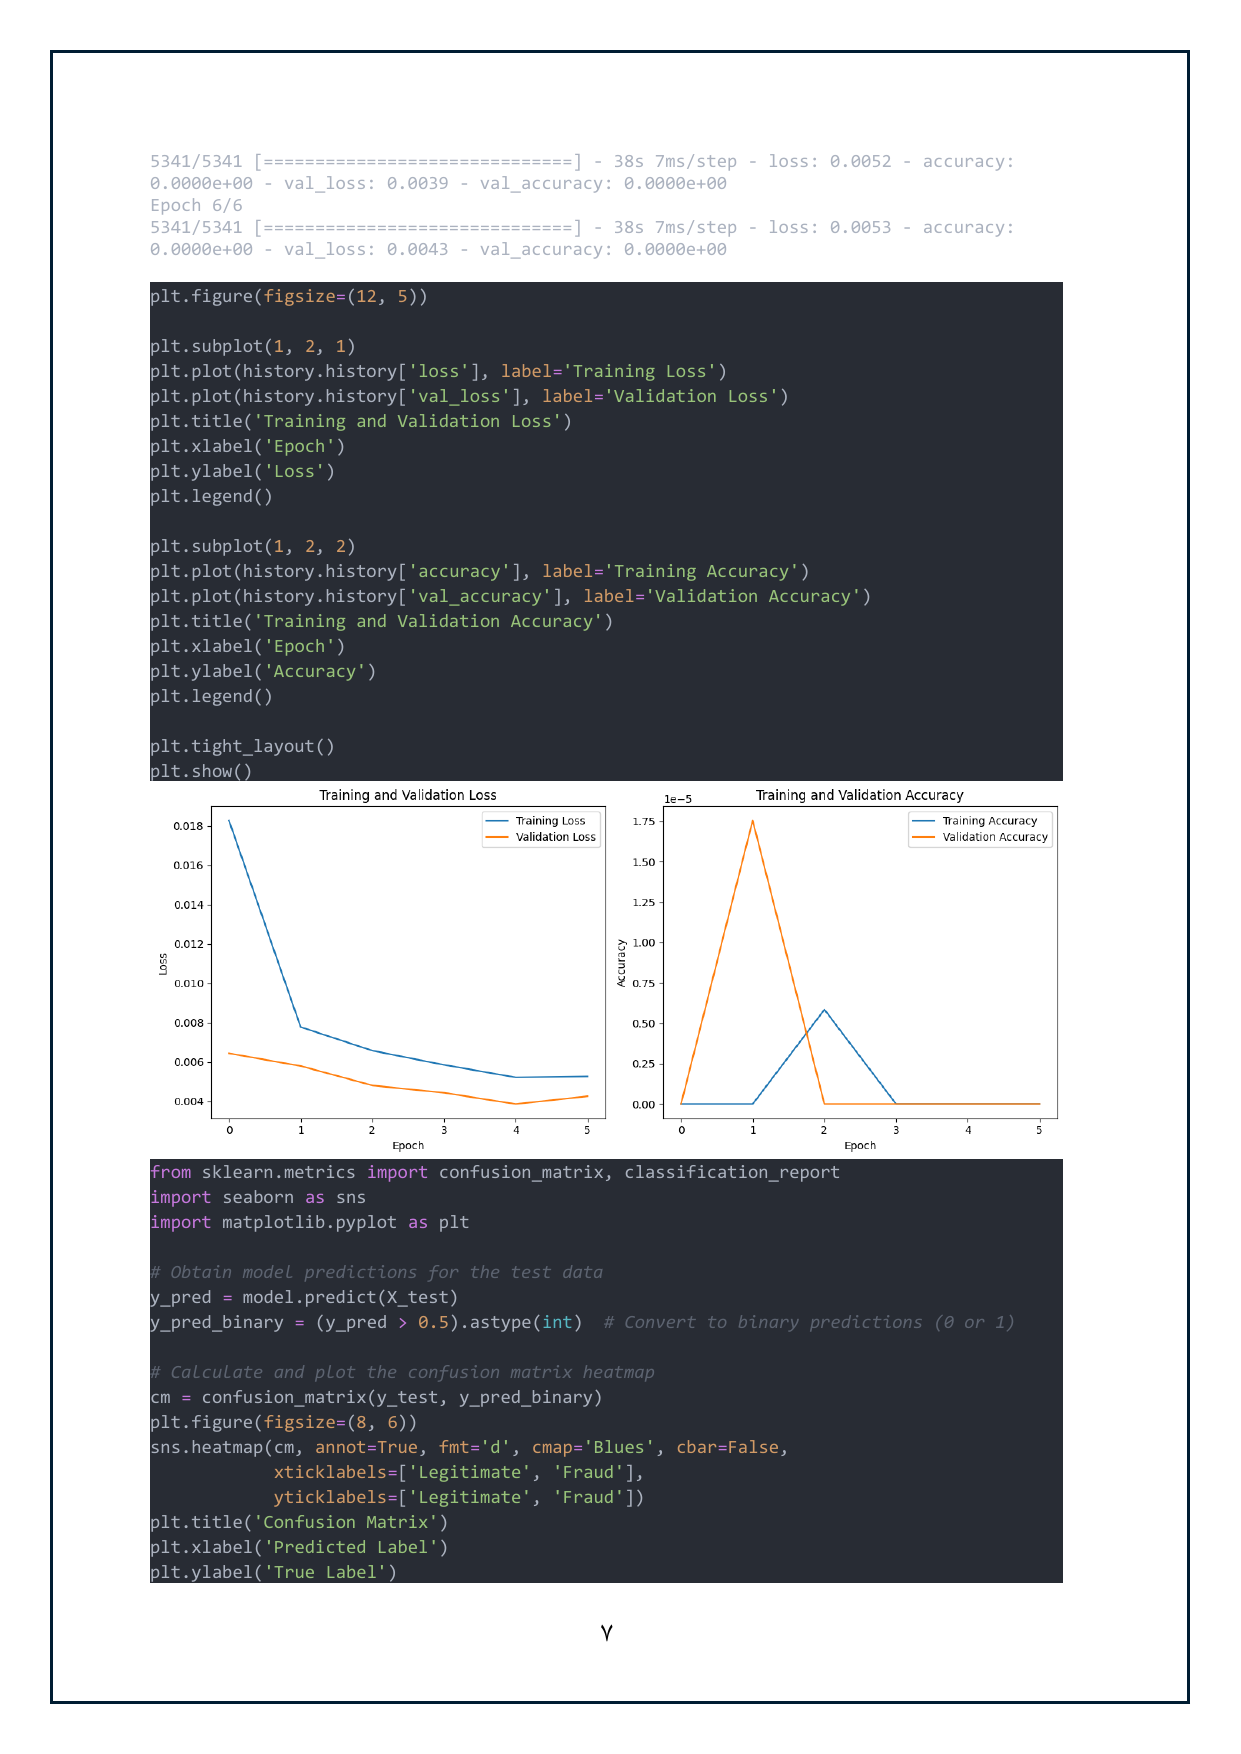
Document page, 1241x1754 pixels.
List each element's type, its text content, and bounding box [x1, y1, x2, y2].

text from sklearn.metrics import confusion_matrix, classification_report [150, 1159, 1063, 1183]
text plt.legend() [150, 682, 1063, 707]
text plt.ylabel('True Label') [150, 1558, 1063, 1583]
text plt.plot(history.history['val_loss'], label='Validation Loss') [150, 382, 1063, 407]
text y_pred = model.predict(X_test) [150, 1283, 1063, 1308]
text plt.figure(figsize=(8, 6)) [150, 1408, 1063, 1433]
text plt.plot(history.history['loss'], label='Training Loss') [150, 357, 1063, 382]
text plt.tight_layout() [150, 732, 1063, 757]
text plt.xlabel('Predicted Label') [150, 1533, 1063, 1558]
text # Calculate and plot the confusion matrix heatmap [150, 1358, 1063, 1383]
text y_pred_binary = (y_pred > 0.5).astype(int) # Convert to binary predictions (0 or 1) [150, 1308, 1063, 1333]
text # Obtain model predictions for the test data [150, 1258, 1063, 1283]
text plt.xlabel('Epoch') [150, 432, 1063, 457]
text plt.plot(history.history['accuracy'], label='Training Accuracy') [150, 557, 1063, 582]
text Epoch 6/6 [150, 194, 1063, 216]
text plt.figure(figsize=(12, 5)) [150, 282, 1063, 307]
text yticklabels=['Legitimate', 'Fraud']) [150, 1483, 1063, 1508]
text plt.subplot(1, 2, 2) [150, 532, 1063, 557]
text plt.title('Training and Validation Accuracy') [150, 607, 1063, 632]
text plt.legend() [150, 482, 1063, 507]
text plt.title('Training and Validation Loss') [150, 407, 1063, 432]
text 5341/5341 [==============================] - 38s 7ms/step - loss: 0.0052 - accuracy: 0.0000e+00 - val_loss: 0.0039 - val_accuracy: 0.0000e+00 [150, 150, 1063, 194]
text xticklabels=['Legitimate', 'Fraud'], [150, 1458, 1063, 1483]
text plt.xlabel('Epoch') [150, 632, 1063, 657]
text plt.show() [150, 757, 1063, 781]
text import seaborn as sns [150, 1183, 1063, 1208]
text cm = confusion_matrix(y_test, y_pred_binary) [150, 1383, 1063, 1408]
picture [150, 781, 1064, 1159]
text plt.ylabel('Loss') [150, 457, 1063, 482]
text plt.plot(history.history['val_accuracy'], label='Validation Accuracy') [150, 582, 1063, 607]
text plt.title('Confusion Matrix') [150, 1508, 1063, 1533]
text plt.subplot(1, 2, 1) [150, 332, 1063, 357]
text sns.heatmap(cm, annot=True, fmt='d', cmap='Blues', cbar=False, [150, 1433, 1063, 1458]
text 5341/5341 [==============================] - 38s 7ms/step - loss: 0.0053 - accuracy: 0.0000e+00 - val_loss: 0.0043 - val_accuracy: 0.0000e+00 [150, 216, 1063, 260]
text plt.ylabel('Accuracy') [150, 657, 1063, 682]
text import matplotlib.pyplot as plt [150, 1208, 1063, 1233]
